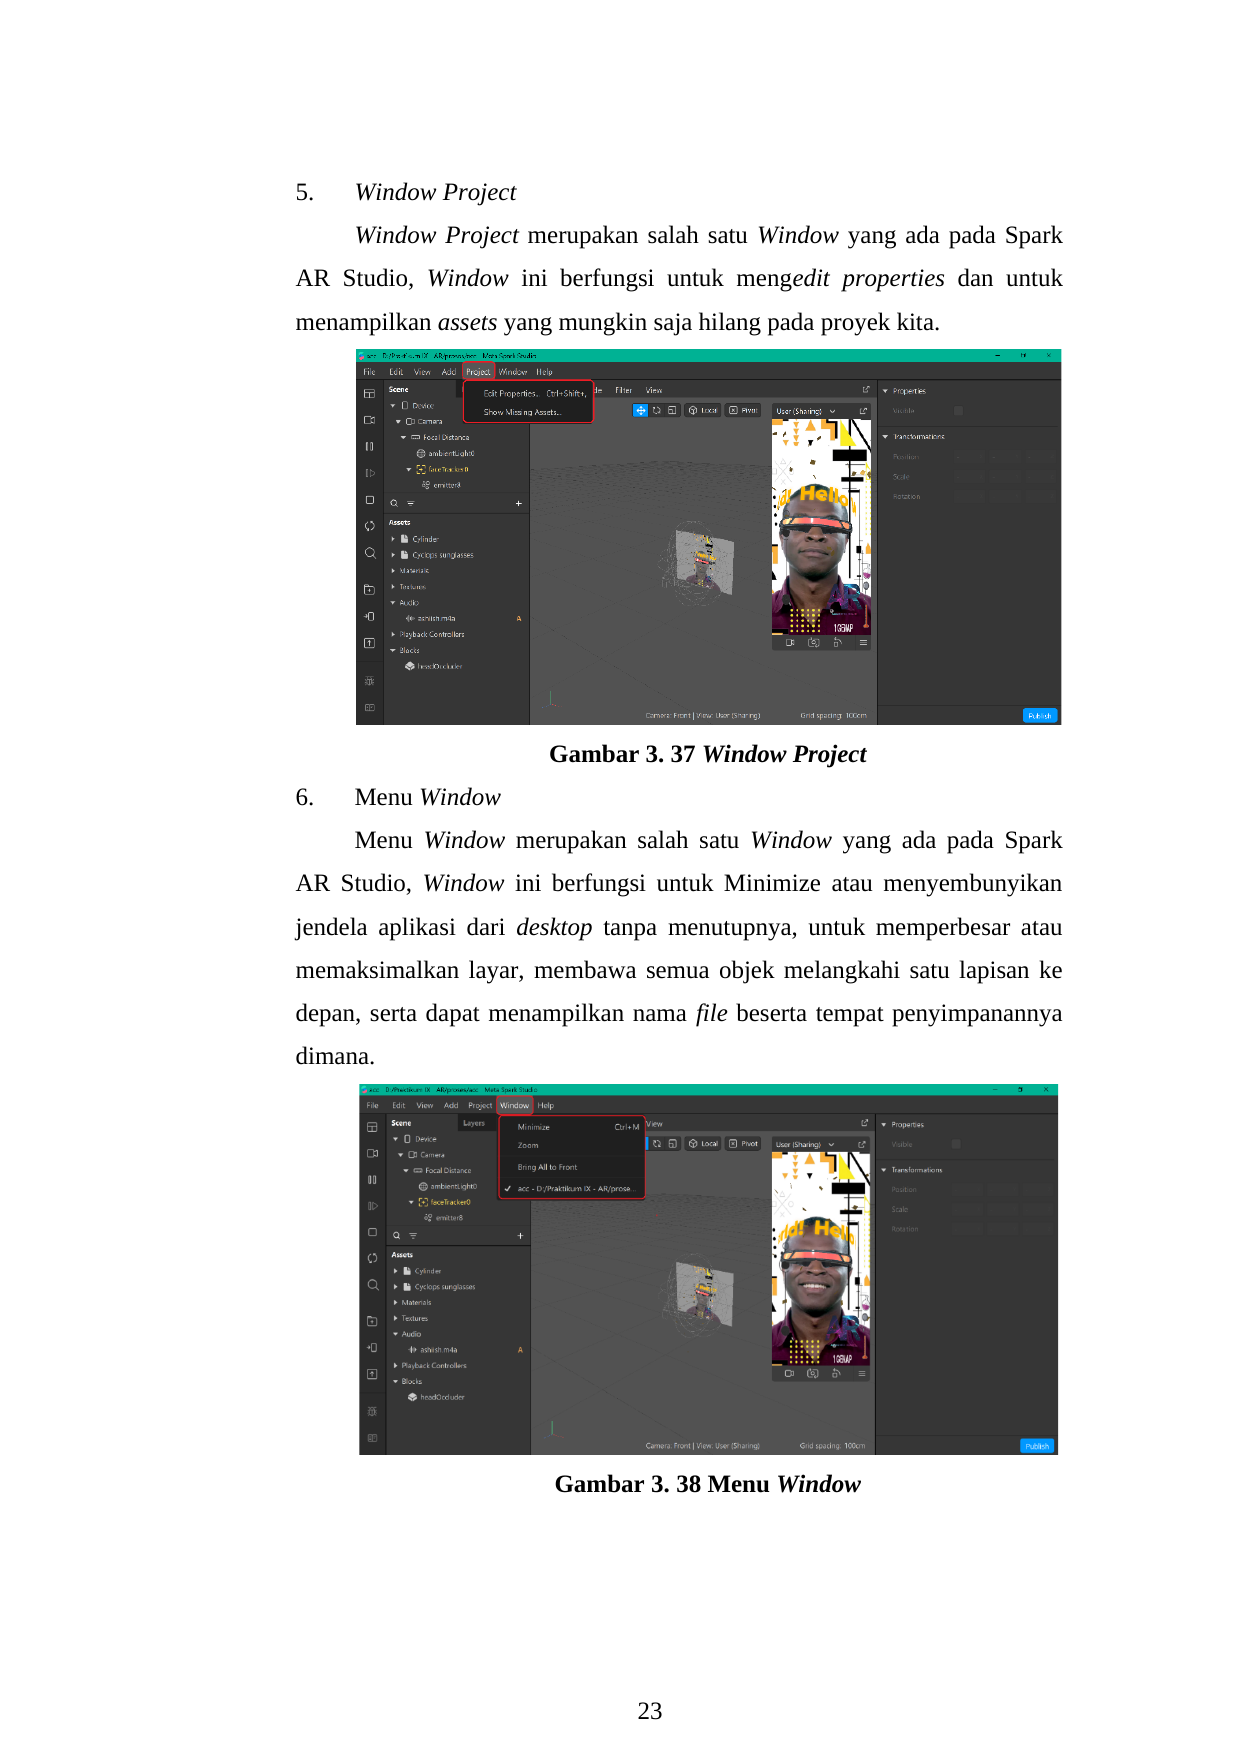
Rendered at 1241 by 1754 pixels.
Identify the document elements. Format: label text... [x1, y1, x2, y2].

text Window Project merupakan salah satu Window yang ada pada Spark AR Studio, Window ini berfungsi untuk mengedit properties dan untuk menampilkan assets yang mungkin saja hilang pada proyek kita. [295, 220, 1063, 335]
list Menu Window [295, 782, 1063, 811]
list Window Project [295, 177, 1063, 206]
picture [359, 1084, 1059, 1455]
text Menu Window merupakan salah satu Window yang ada pada Spark AR Studio, Window ini berfungsi untuk Minimize atau menyembunyikan jendela aplikasi dari desktop tanpa menutupnya, untuk memperbesar atau memaksimalkan layar, membawa semua objek melangkahi satu lapisan ke depan, serta dapat menampilkan nama file beserta tempat penyimpanannya dimana. [295, 825, 1063, 1070]
picture [356, 349, 1062, 725]
